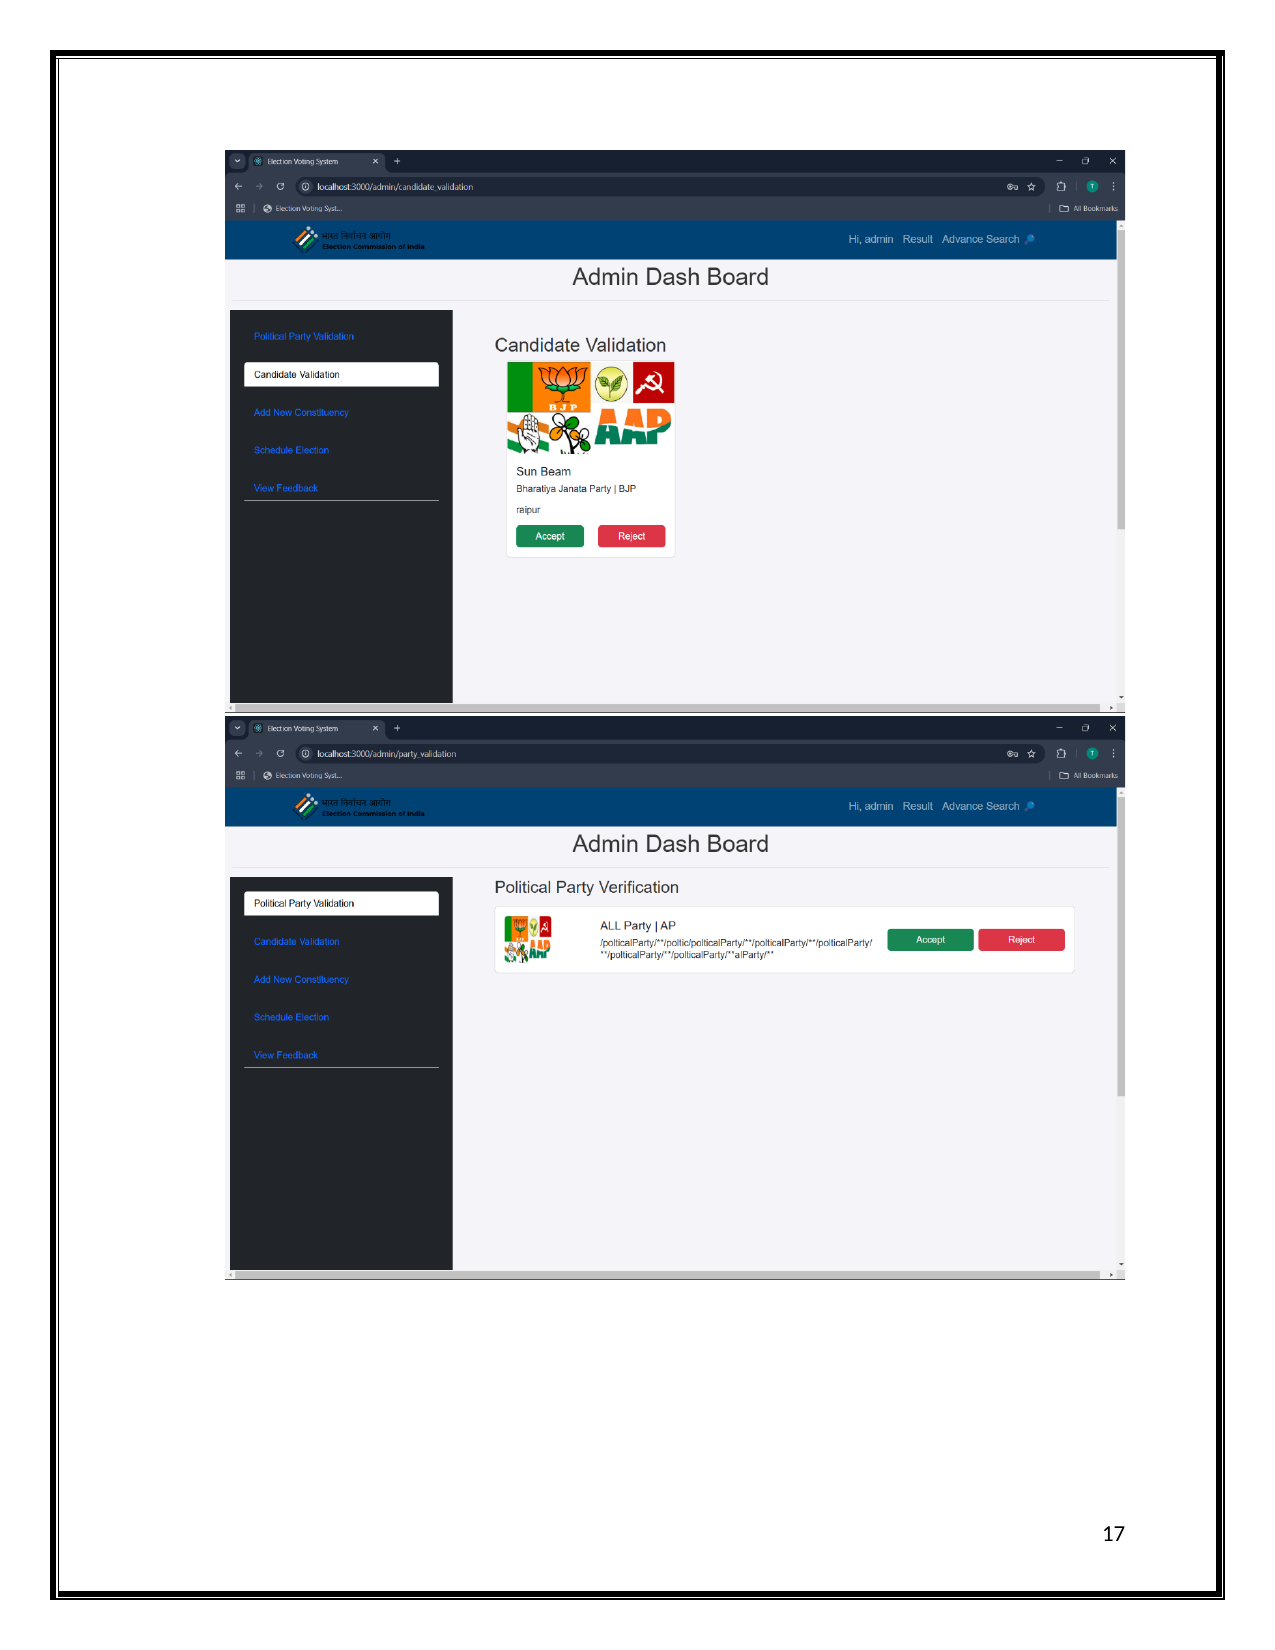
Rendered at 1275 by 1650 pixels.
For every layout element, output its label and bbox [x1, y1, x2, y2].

picture [225, 716, 1125, 1280]
picture [225, 150, 1125, 713]
